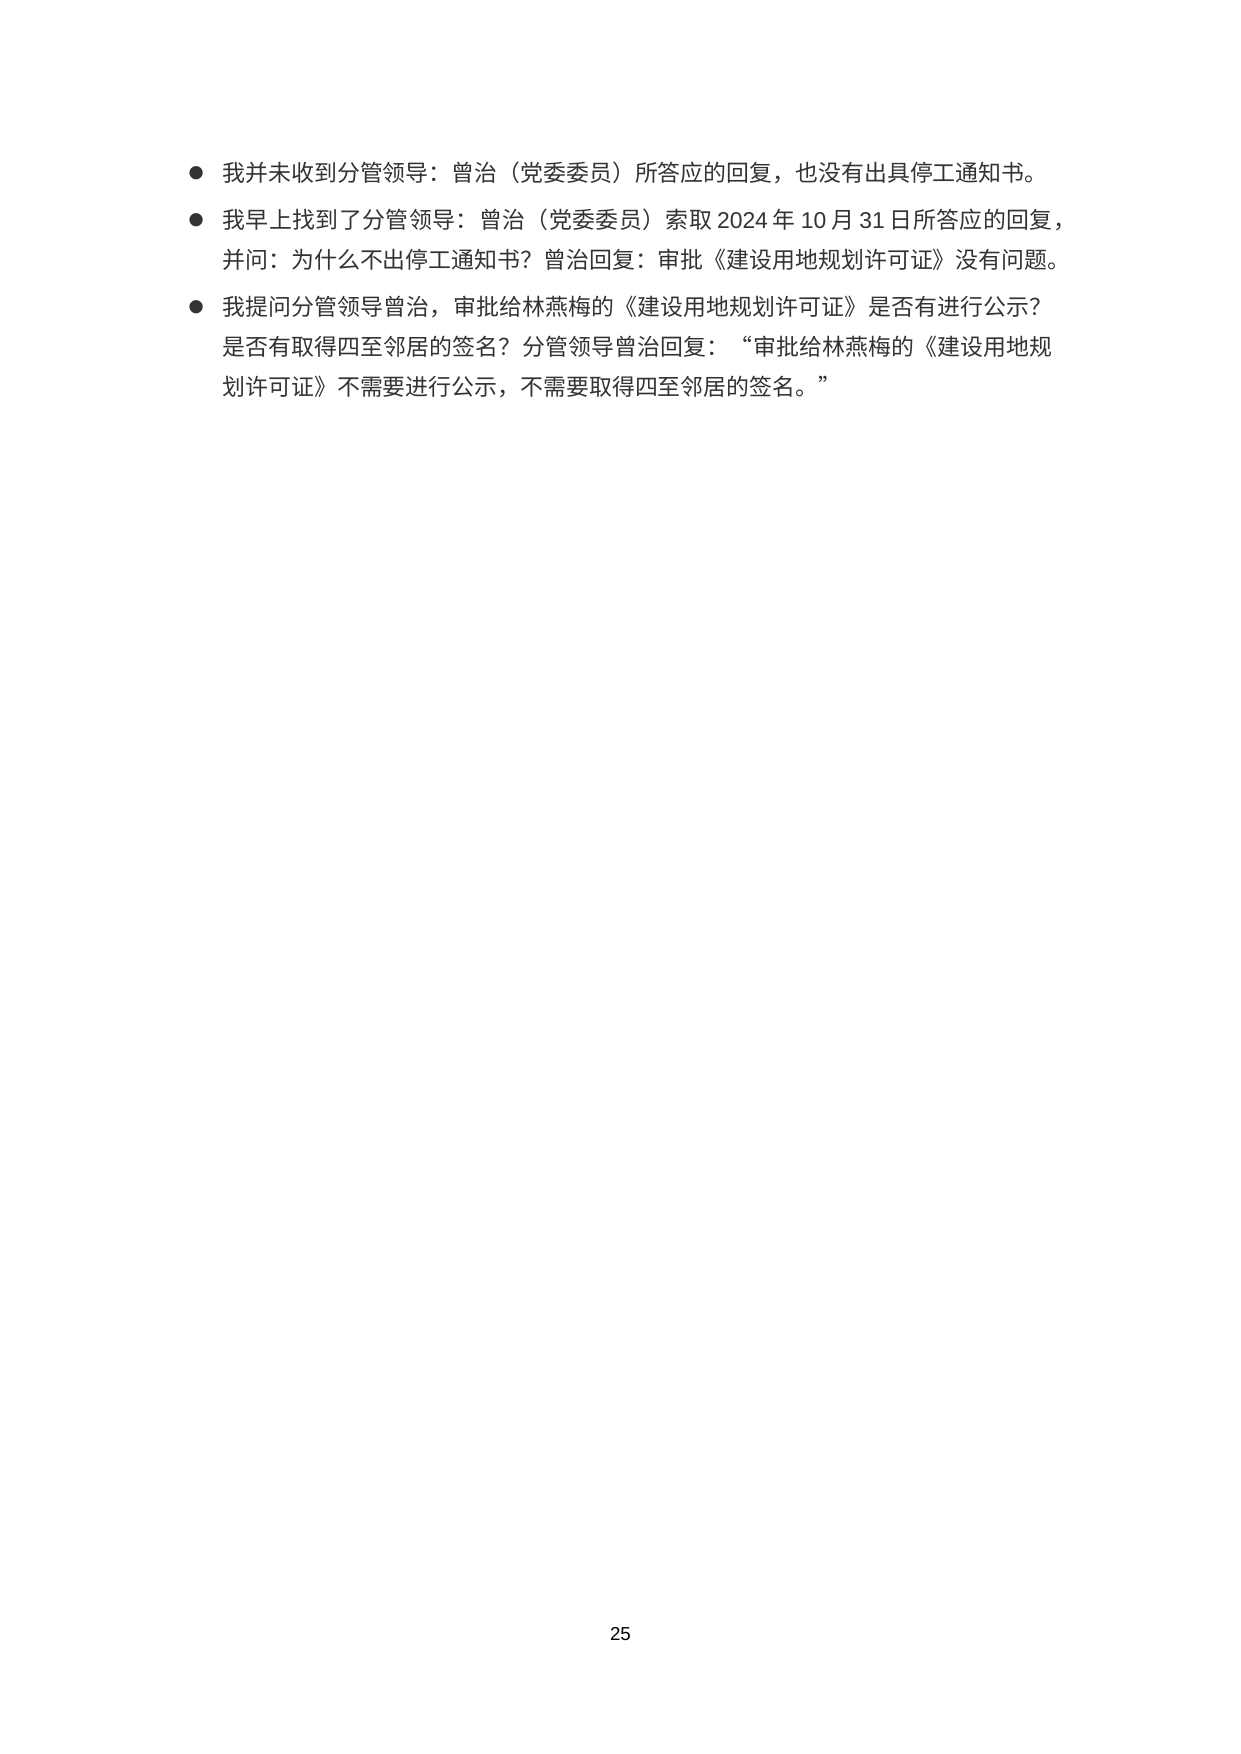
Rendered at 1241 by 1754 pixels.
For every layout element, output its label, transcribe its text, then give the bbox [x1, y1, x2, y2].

list 我早上找到了分管领导：曾治（党委委员）索取2024年10月31日所答应的回复，并问：为什么不出停工通知书？曾治回复：审批《建设用地规划许可证》没有问题。 [187, 198, 1053, 278]
list 我并未收到分管领导：曾治（党委委员）所答应的回复，也没有出具停工通知书。 [187, 151, 1053, 192]
list 我提问分管领导曾治，审批给林燕梅的《建设用地规划许可证》是否有进行公示？是否有取得四至邻居的签名？分管领导曾治回复：“审批给林燕梅的《建设用地规划许可证》不需要进行公示，不需要取得四至邻居的签名。” [187, 285, 1053, 406]
